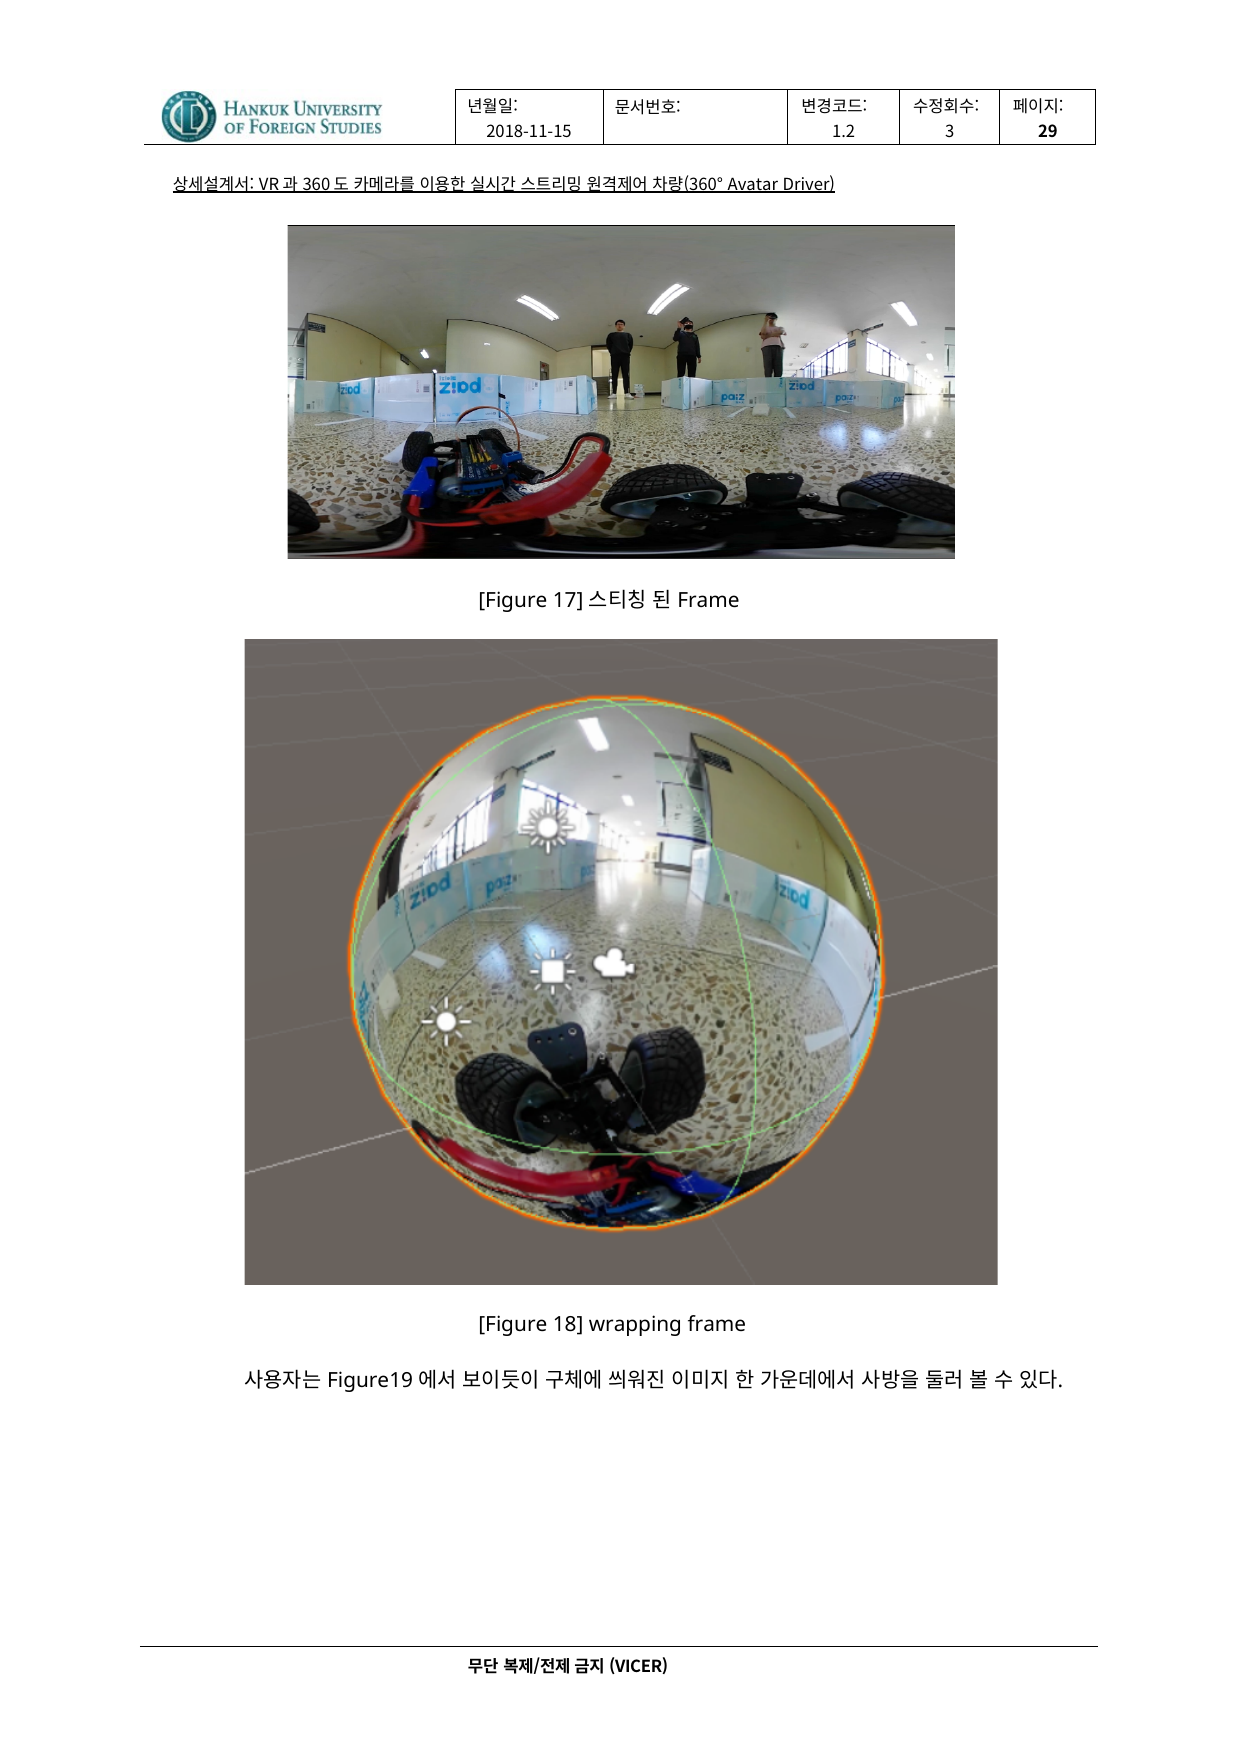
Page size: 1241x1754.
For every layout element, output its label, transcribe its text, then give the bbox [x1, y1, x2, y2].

text [Figure 17] 스티칭 된 Frame [145, 584, 1109, 614]
text [Figure 18] wrapping frame [145, 1309, 1109, 1338]
picture [287, 225, 955, 559]
picture [161, 89, 383, 143]
picture [244, 639, 998, 1285]
text 사용자는 Figure19 에서 보이듯이 구체에 씌워진 이미지 한 가운데에서 사방을 둘러 볼 수 있다. [200, 1363, 1109, 1393]
